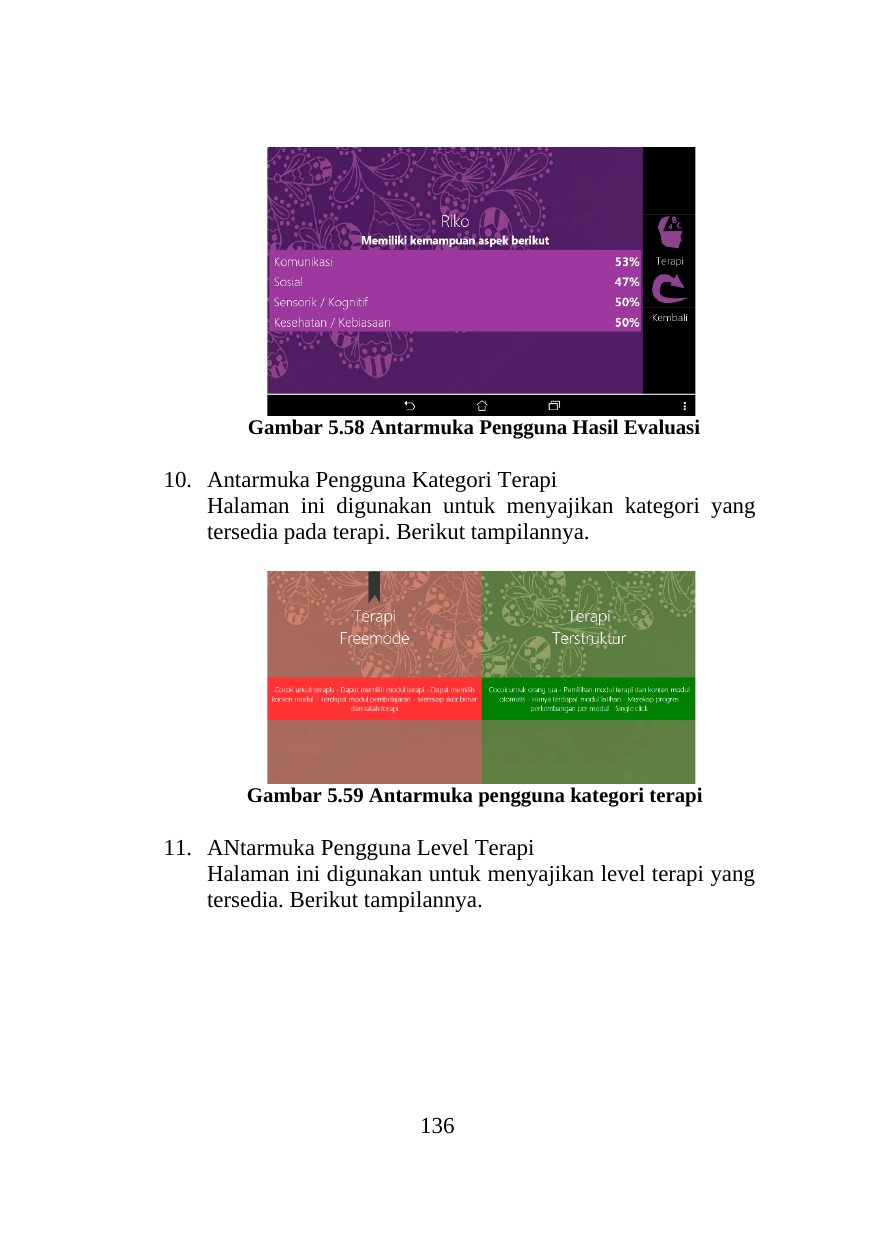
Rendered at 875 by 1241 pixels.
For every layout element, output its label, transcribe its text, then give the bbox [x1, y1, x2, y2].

picture [267, 147, 696, 416]
list Halaman ini digunakan untuk menyajikan level terapi yang tersedia. Berikut tampilannya. [207, 860, 756, 913]
list Antarmuka Pengguna Kategori Terapi [192, 466, 756, 492]
list ANtarmuka Pengguna Level Terapi [192, 834, 756, 860]
picture [267, 571, 696, 784]
list Halaman ini digunakan untuk menyajikan kategori yang tersedia pada terapi. Berikut tampilannya. [207, 492, 756, 545]
